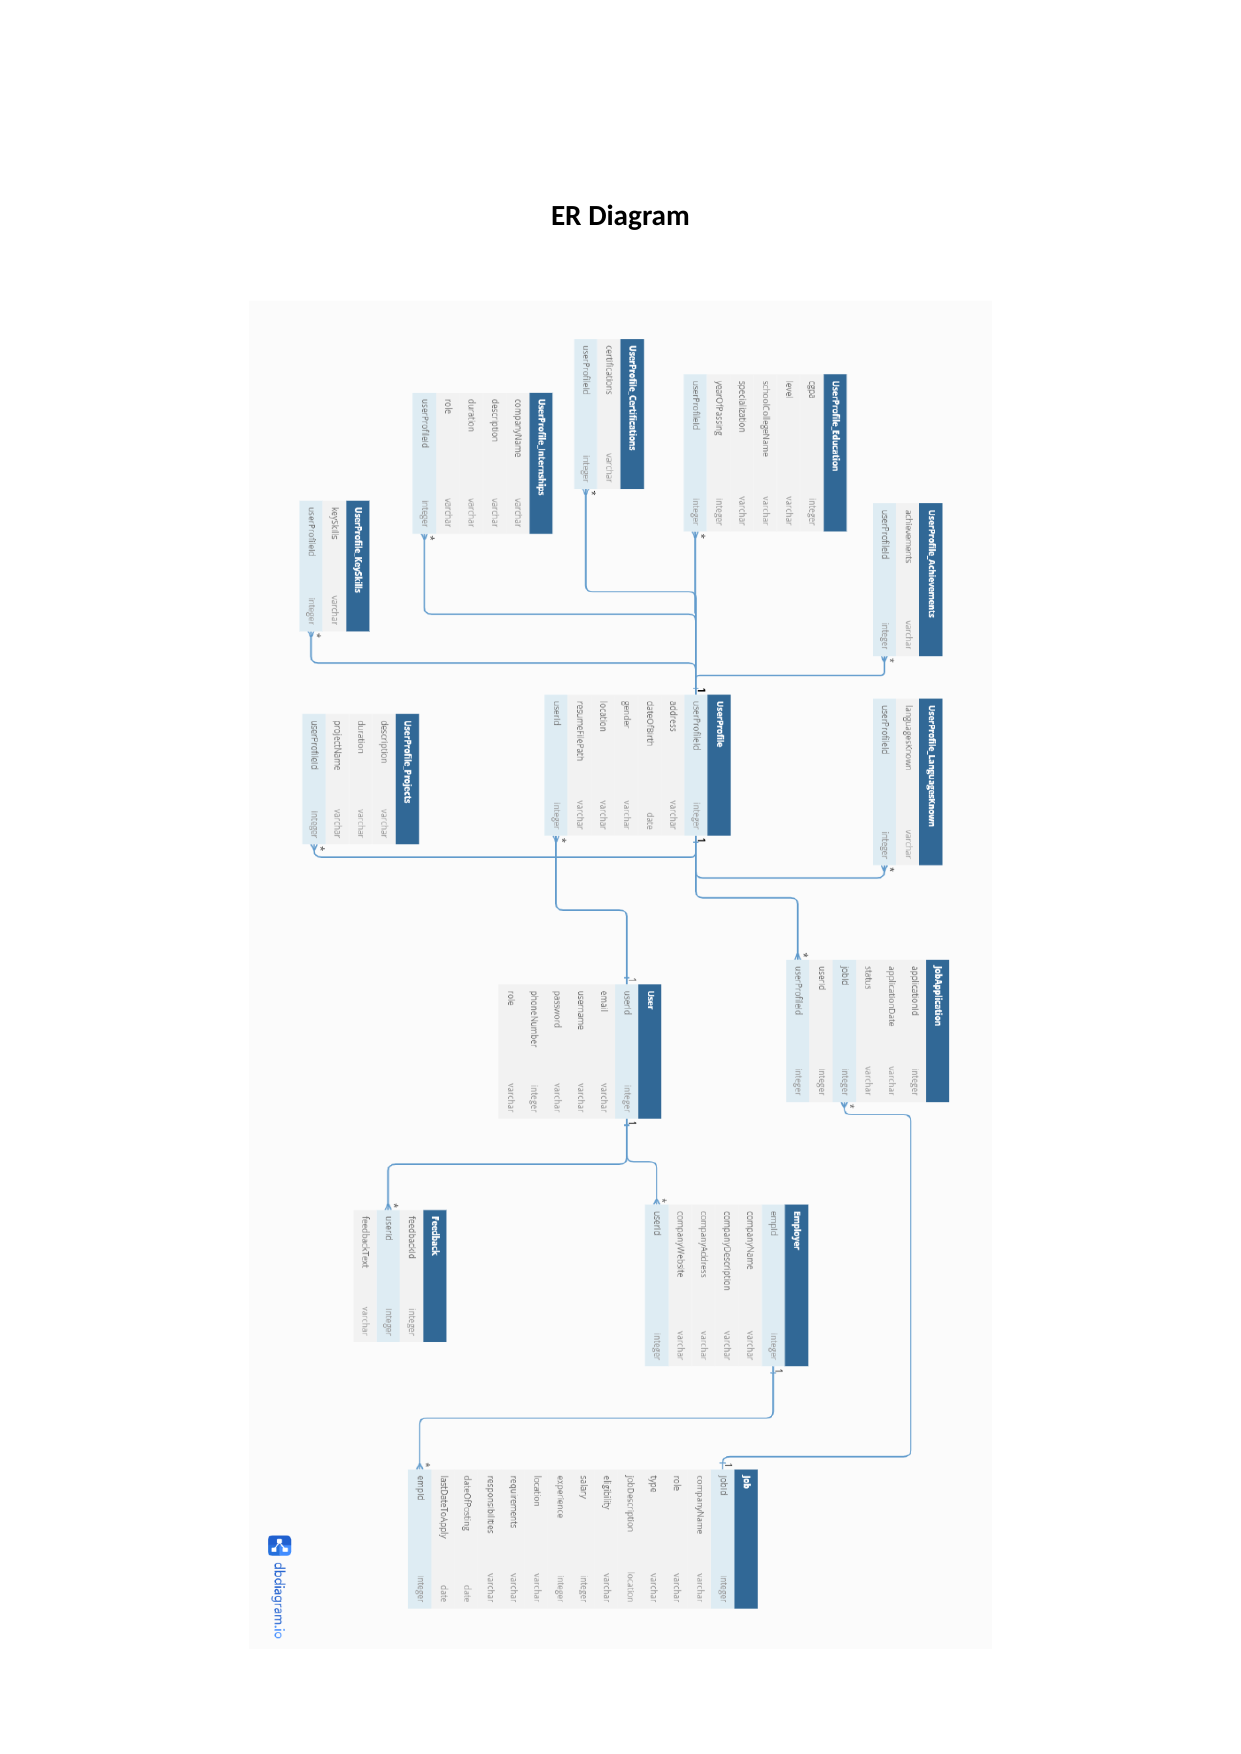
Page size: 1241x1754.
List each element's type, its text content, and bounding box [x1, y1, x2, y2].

text ER Diagram [150, 197, 1090, 232]
picture [249, 302, 992, 1648]
